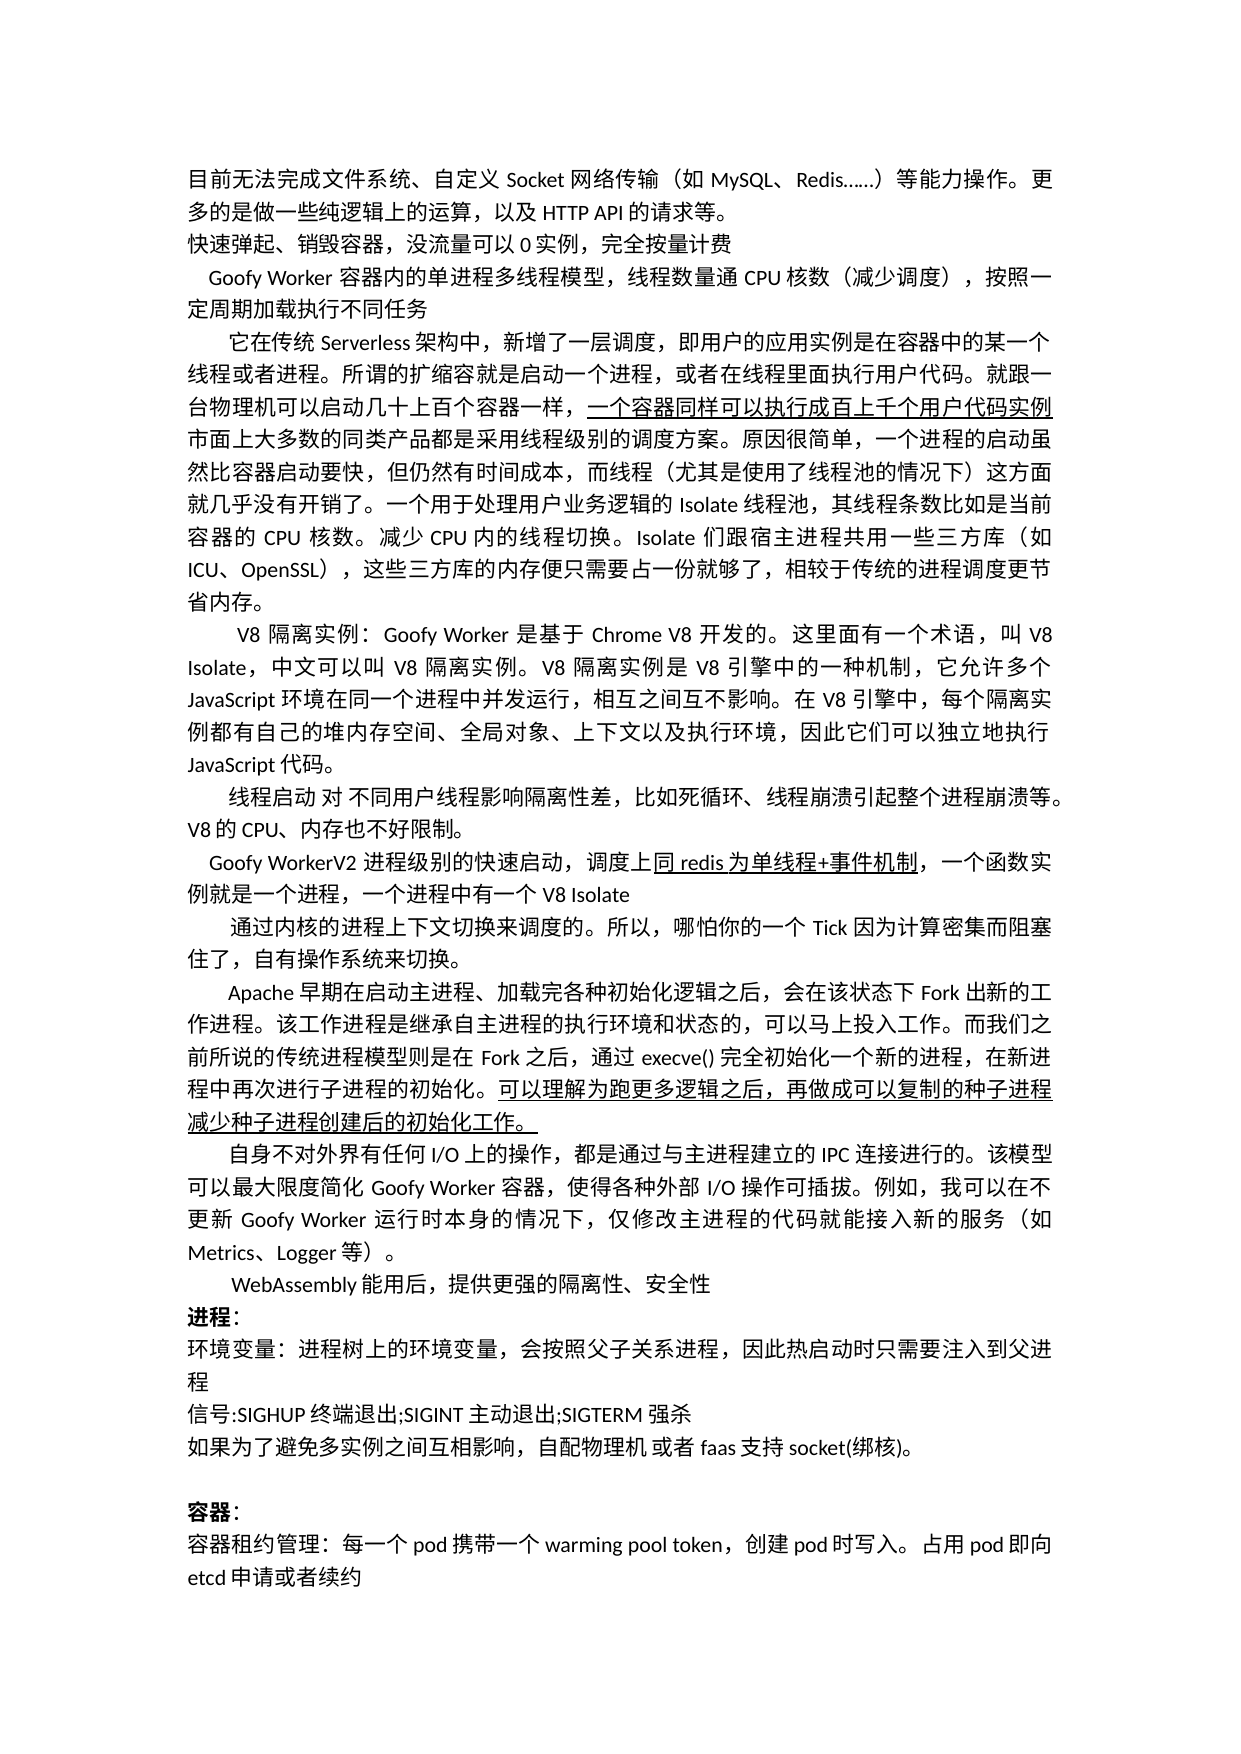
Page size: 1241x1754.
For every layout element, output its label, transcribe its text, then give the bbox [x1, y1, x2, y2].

text 信号:SIGHUP 终端退出;SIGINT 主动退出;SIGTERM 强杀 [187, 1397, 1053, 1429]
text WebAssembly能用后，提供更强的隔离性、安全性 [187, 1267, 1053, 1299]
text Goofy WorkerV2 进程级别的快速启动，调度上同redis为单线程+事件机制，一个函数实例就是一个进程，一个进程中有一个 V8 Isolate [187, 844, 1053, 909]
text 通过内核的进程上下文切换来调度的。所以，哪怕你的一个 Tick 因为计算密集而阻塞住了，自有操作系统来切换。 [187, 909, 1053, 974]
text 环境变量：进程树上的环境变量，会按照父子关系进程，因此热启动时只需要注入到父进程 [187, 1332, 1053, 1397]
text 快速弹起、销毁容器，没流量可以0实例，完全按量计费 [187, 227, 1053, 259]
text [187, 162, 1053, 227]
text 线程启动 对 不同用户线程影响隔离性差，比如死循环、线程崩溃引起整个进程崩溃等。V8的CPU、内存也不好限制。 [187, 779, 1053, 844]
text Apache 早期在启动主进程、加载完各种初始化逻辑之后，会在该状态下 Fork 出新的工作进程。该工作进程是继承自主进程的执行环境和状态的，可以马上投入工作。而我们之前所说的传统进程模型则是在 Fork 之后，通过 execve() 完全初始化一个新的进程，在新进程中再次进行子进程的初始化。可以理解为跑更多逻辑之后，再做成可以复制的种子进程，减少种子进程创建后的初始化工作。 [187, 974, 1053, 1137]
text 如果为了避免多实例之间互相影响，自配物理机 或者 faas支持socket(绑核)。 [187, 1429, 1053, 1462]
text 进程： [187, 1299, 1053, 1332]
text 自身不对外界有任何 I/O 上的操作，都是通过与主进程建立的 IPC 连接进行的。该模型可以最大限度简化 Goofy Worker 容器，使得各种外部 I/O 操作可插拔。例如，我可以在不更新 Goofy Worker 运行时本身的情况下，仅修改主进程的代码就能接入新的服务（如 Metrics、Logger 等）。 [187, 1137, 1053, 1267]
text 它在传统 Serverless 架构中，新增了一层调度，即用户的应用实例是在容器中的某一个线程或者进程。所谓的扩缩容就是启动一个进程，或者在线程里面执行用户代码。就跟一台物理机可以启动几十上百个容器一样，一个容器同样可以执行成百上千个用户代码实例。市面上大多数的同类产品都是采用线程级别的调度方案。原因很简单，一个进程的启动虽然比容器启动要快，但仍然有时间成本，而线程（尤其是使用了线程池的情况下）这方面就几乎没有开销了。一个用于处理用户业务逻辑的 Isolate 线程池，其线程条数比如是当前容器的 CPU 核数。减少CPU内的线程切换。Isolate 们跟宿主进程共用一些三方库（如 ICU、OpenSSL），这些三方库的内存便只需要占一份就够了，相较于传统的进程调度更节省内存。 [187, 324, 1053, 617]
text Goofy Worker 容器内的单进程多线程模型，线程数量通CPU核数（减少调度），按照一定周期加载执行不同任务 [187, 259, 1053, 324]
text 容器租约管理：每一个pod携带一个warming pool token，创建pod时写入。占用pod即向etcd申请或者续约 [187, 1527, 1053, 1592]
text V8 隔离实例：Goofy Worker 是基于 Chrome V8 开发的。这里面有一个术语，叫 V8 Isolate，中文可以叫 V8 隔离实例。V8 隔离实例是 V8 引擎中的一种机制，它允许多个 JavaScript 环境在同一个进程中并发运行，相互之间互不影响。在 V8 引擎中，每个隔离实例都有自己的堆内存空间、全局对象、上下文以及执行环境，因此它们可以独立地执行 JavaScript 代码。 [187, 617, 1053, 779]
text 容器： [187, 1494, 1053, 1527]
